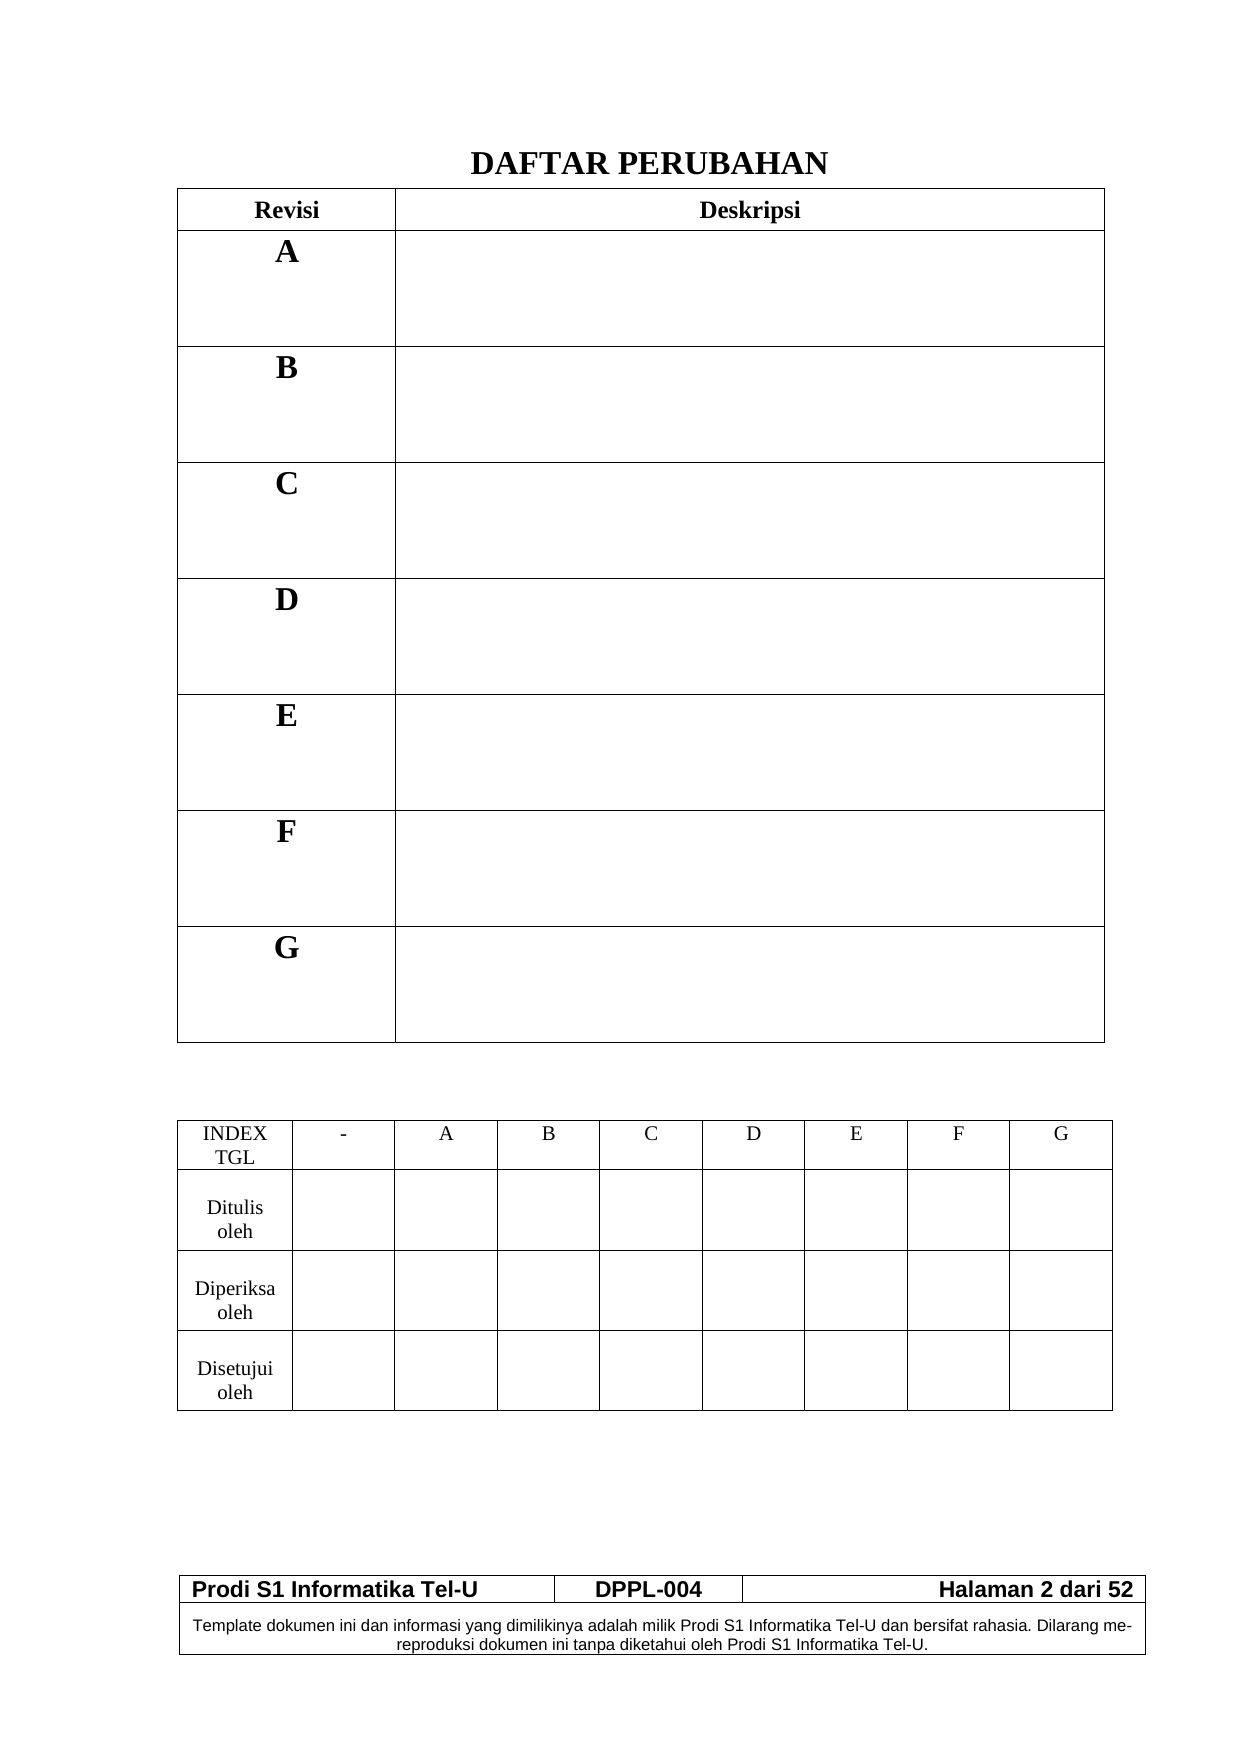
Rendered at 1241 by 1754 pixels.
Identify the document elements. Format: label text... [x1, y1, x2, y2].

table_cell G [178, 927, 395, 1042]
table_cell Disetujui oleh [178, 1331, 292, 1410]
table_header Revisi [178, 189, 395, 230]
table_cell [293, 1251, 394, 1330]
table_cell [908, 1331, 1009, 1410]
table_cell [498, 1170, 599, 1249]
table_cell [1010, 1251, 1112, 1330]
table_cell [703, 1251, 804, 1330]
table_cell [805, 1331, 907, 1410]
table_header Deskripsi [396, 189, 1104, 230]
table_cell [395, 1251, 497, 1330]
table_header INDEX TGL [178, 1121, 292, 1169]
table_cell [395, 1170, 497, 1249]
table_header A [395, 1121, 497, 1169]
table_cell [396, 811, 1104, 926]
table_cell [498, 1251, 599, 1330]
table_cell [396, 347, 1104, 462]
table_cell [600, 1170, 702, 1249]
title DAFTAR PERUBAHAN [177, 143, 1122, 181]
table_cell [395, 1331, 497, 1410]
table_cell [293, 1331, 394, 1410]
table_cell Diperiksa oleh [178, 1251, 292, 1330]
table_cell A [178, 231, 395, 346]
table_header C [600, 1121, 702, 1169]
table_cell [396, 231, 1104, 346]
table_cell [703, 1331, 804, 1410]
table_cell [293, 1170, 394, 1249]
table_cell [396, 579, 1104, 694]
table_cell [1010, 1331, 1112, 1410]
table_cell [805, 1170, 907, 1249]
table_cell D [178, 579, 395, 694]
table_cell F [178, 811, 395, 926]
table_cell [396, 927, 1104, 1042]
table_header - [293, 1121, 394, 1169]
table_cell [908, 1170, 1009, 1249]
table_cell [703, 1170, 804, 1249]
table_header B [498, 1121, 599, 1169]
table_cell B [178, 347, 395, 462]
table_cell C [178, 463, 395, 578]
table_header F [908, 1121, 1009, 1169]
table_cell E [178, 695, 395, 810]
table_cell [805, 1251, 907, 1330]
table_header G [1010, 1121, 1112, 1169]
table_header E [805, 1121, 907, 1169]
table_cell [1010, 1170, 1112, 1249]
table_header D [703, 1121, 804, 1169]
table_cell Ditulis oleh [178, 1170, 292, 1249]
table_cell [908, 1251, 1009, 1330]
table_cell [396, 463, 1104, 578]
table_cell [498, 1331, 599, 1410]
table_cell [600, 1251, 702, 1330]
table_cell [600, 1331, 702, 1410]
table_cell [396, 695, 1104, 810]
